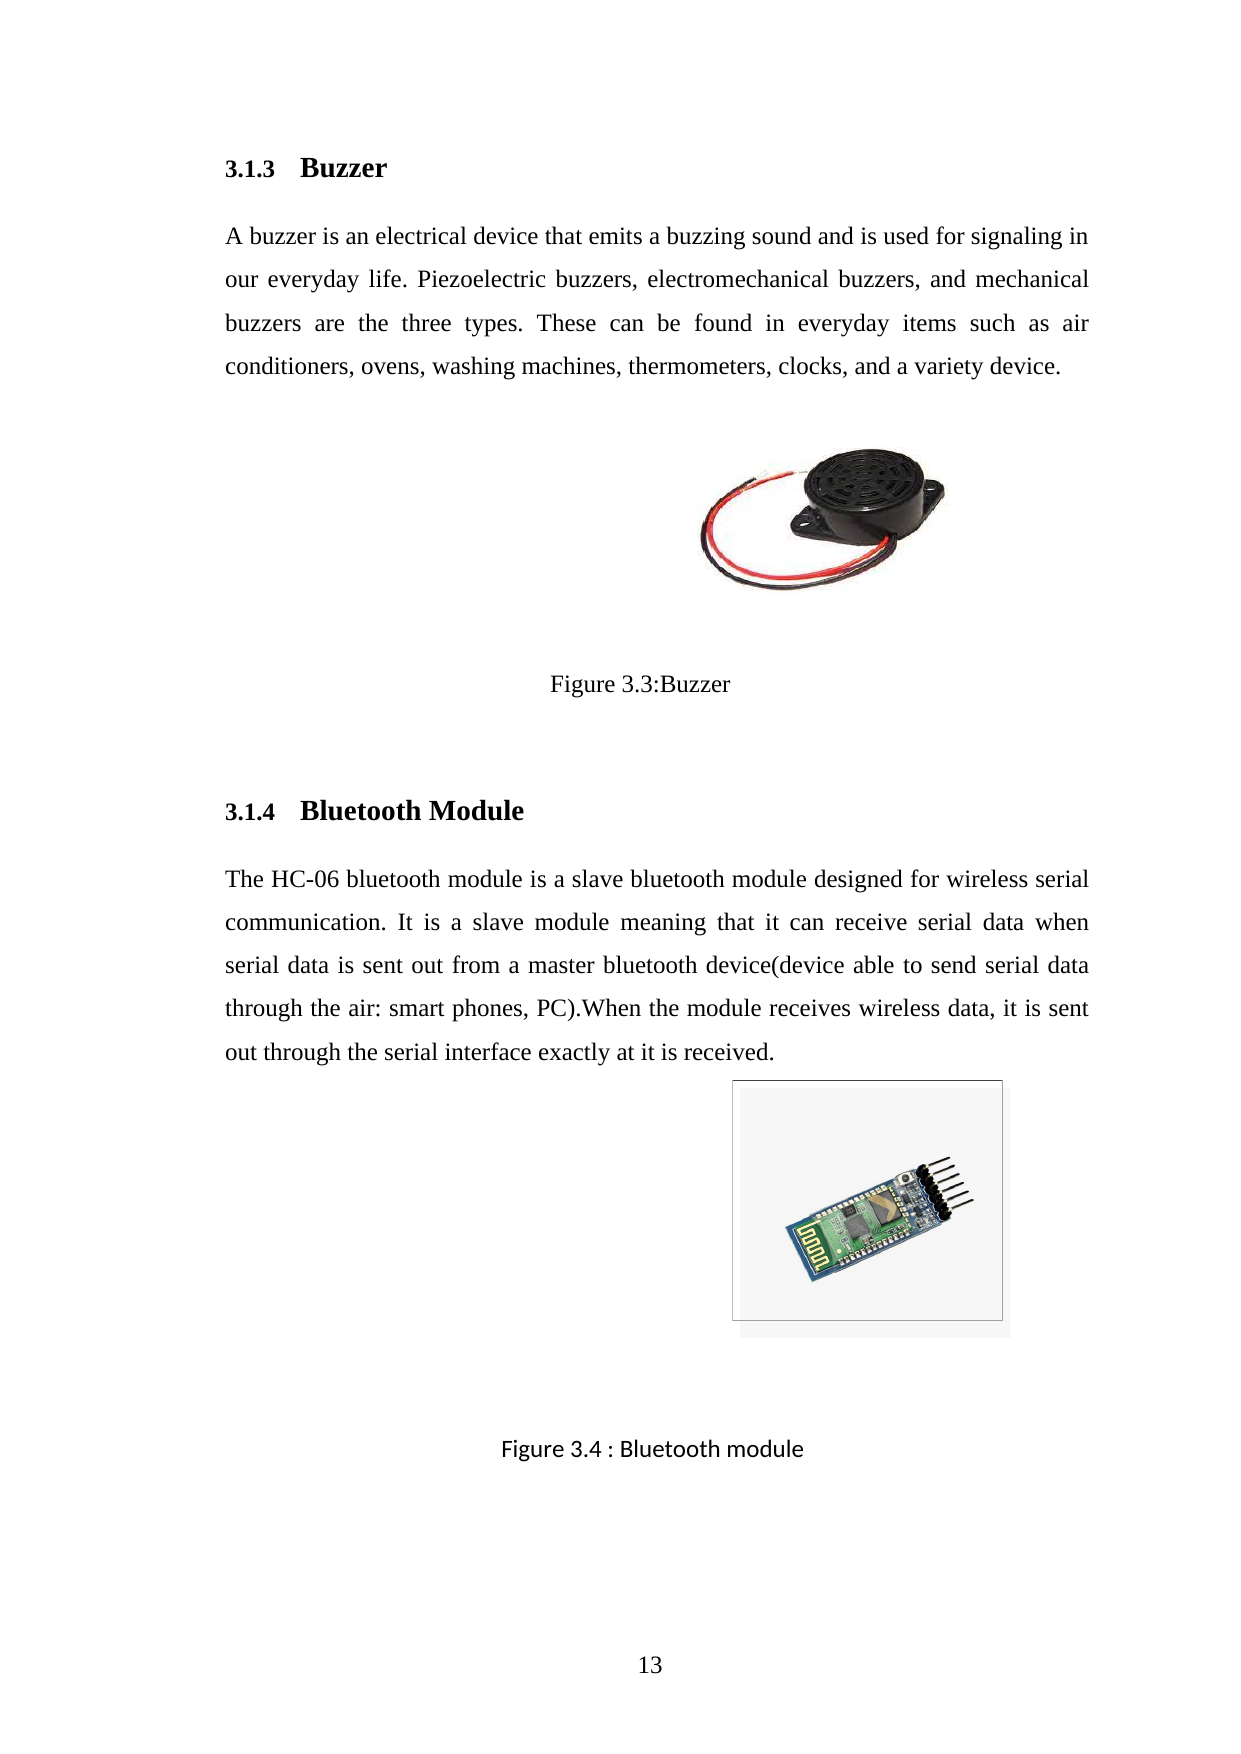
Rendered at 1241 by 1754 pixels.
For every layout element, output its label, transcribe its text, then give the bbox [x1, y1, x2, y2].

text A buzzer is an electrical device that emits a buzzing sound and is used for signaling in our everyday life. Piezoelectric buzzers, electromechanical buzzers, and mechanical buzzers are the three types. These can be found in everyday items such as air conditioners, ovens, washing machines, thermometers, clocks, and a variety device. [225, 221, 1090, 379]
text Figure 3.3:Buzzer [225, 415, 1090, 698]
subtitle Buzzer [225, 150, 1090, 183]
picture [697, 418, 951, 620]
text The HC-06 bluetooth module is a slave bluetooth module designed for wireless serial communication. It is a slave module meaning that it can receive serial data when serial data is sent out from a master bluetooth device(device able to send serial data through the air: smart phones, PC).When the module receives wireless data, it is sent out through the serial interface exactly at it is received. [225, 864, 1090, 1065]
subtitle Bluetooth Module [225, 793, 1090, 826]
picture [732, 1080, 1011, 1338]
